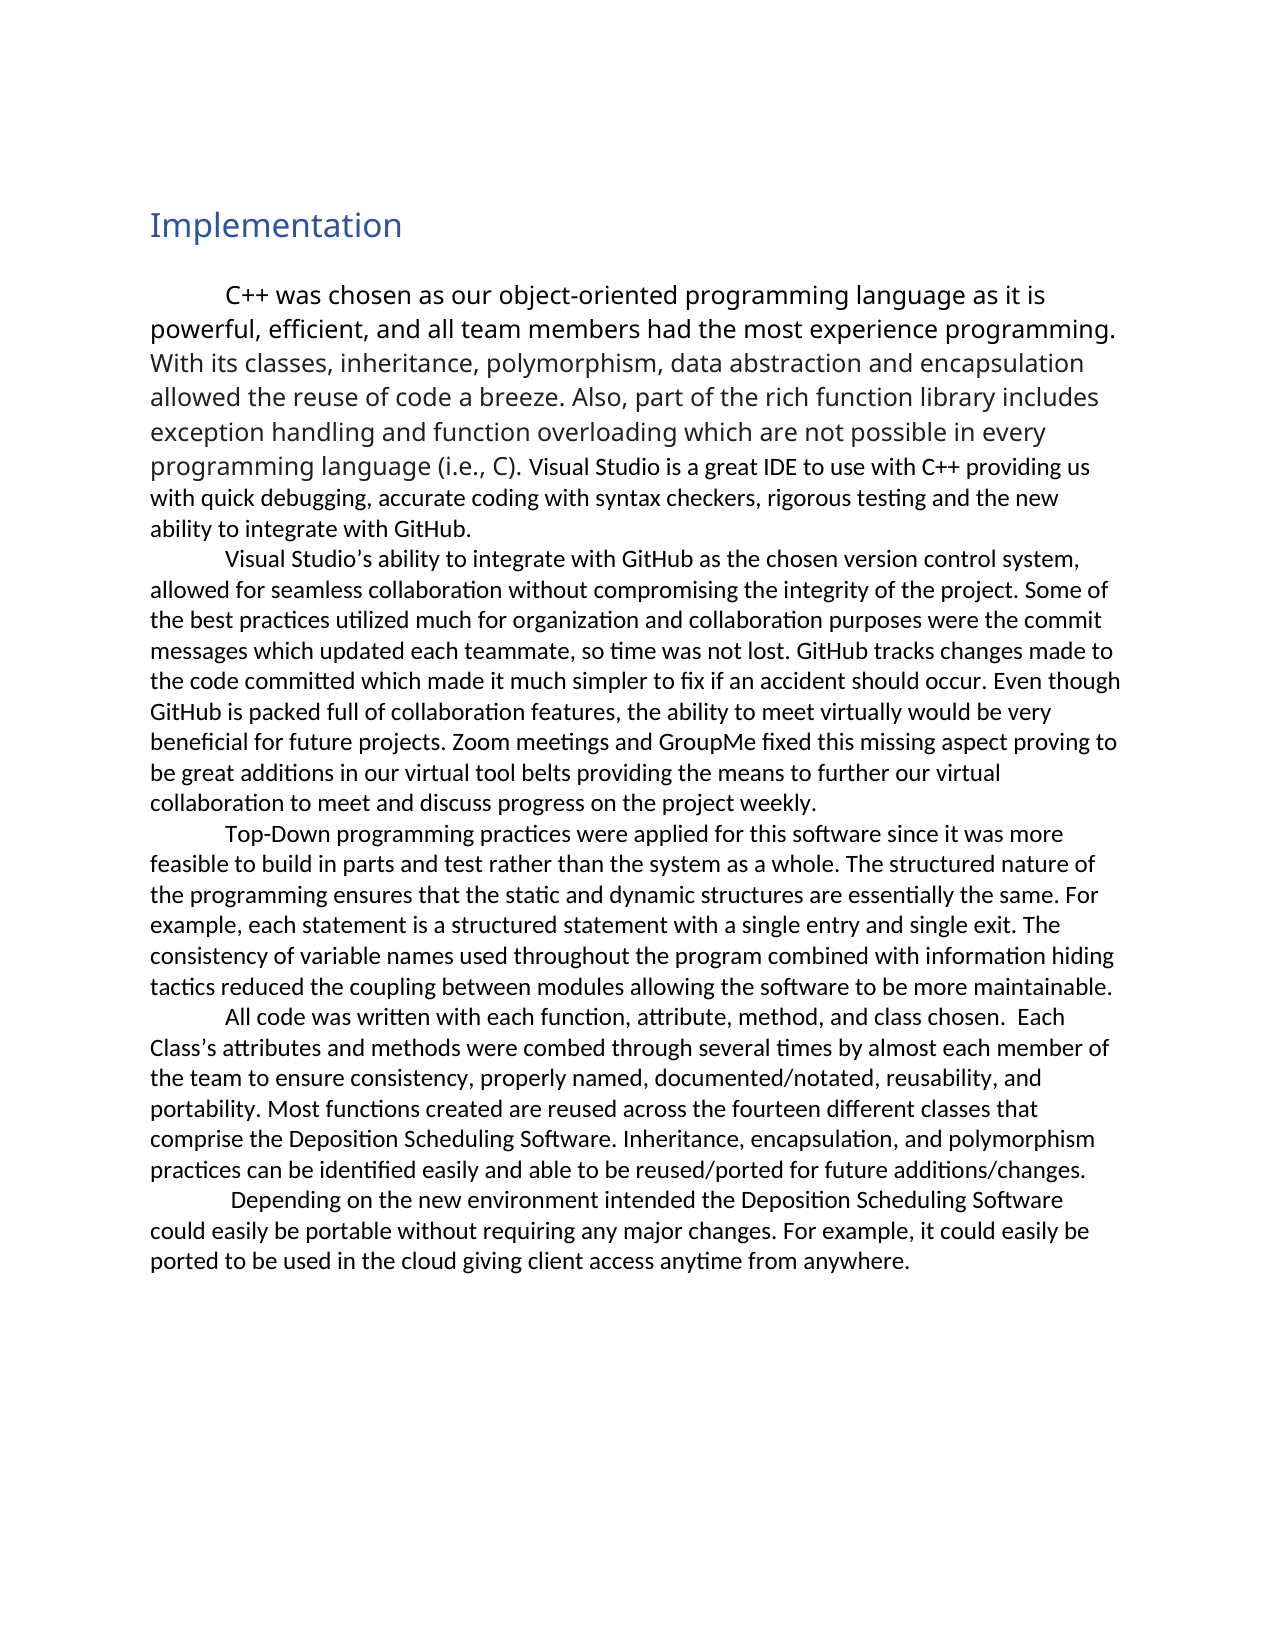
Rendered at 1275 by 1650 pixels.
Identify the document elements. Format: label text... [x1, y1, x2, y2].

text Visual Studio’s ability to integrate with GitHub as the chosen version control system, allowed for seamless collaboration without compromising the integrity of the project. Some of the best practices utilized much for organization and collaboration purposes were the commit messages which updated each teammate, so time was not lost. GitHub tracks changes made to the code committed which made it much simpler to fix if an accident should occur. Even though GitHub is packed full of collaboration features, the ability to meet virtually would be very beneficial for future projects. Zoom meetings and GroupMe fixed this missing aspect proving to be great additions in our virtual tool belts providing the means to further our virtual collaboration to meet and discuss progress on the project weekly. [150, 543, 1125, 818]
text All code was written with each function, attribute, method, and class chosen. Each Class’s attributes and methods were combed through several times by almost each member of the team to ensure consistency, properly named, documented/notated, reusability, and portability. Most functions created are reused across the fourteen different classes that comprise the Deposition Scheduling Software. Inheritance, encapsulation, and polymorphism practices can be identified easily and able to be reused/ported for future additions/changes. [150, 1001, 1125, 1184]
subtitle Implementation [150, 202, 1125, 247]
text Depending on the new environment intended the Deposition Scheduling Software could easily be portable without requiring any major changes. For example, it could easily be ported to be used in the cloud giving client access anytime from anywhere. [150, 1184, 1125, 1276]
text Top-Down programming practices were applied for this software since it was more feasible to build in parts and test rather than the system as a whole. The structured nature of the programming ensures that the static and dynamic structures are essentially the same. For example, each statement is a structured statement with a single entry and single exit. The consistency of variable names used throughout the program combined with information hiding tactics reduced the coupling between modules allowing the software to be more maintainable. [150, 818, 1125, 1001]
text C++ was chosen as our object-oriented programming language as it is powerful, efficient, and all team members had the most experience programming. With its classes, inheritance, polymorphism, data abstraction and encapsulation allowed the reuse of code a breeze. Also, part of the rich function library includes exception handling and function overloading which are not possible in every programming language (i.e., C). Visual Studio is a great IDE to use with C++ providing us with quick debugging, accurate coding with syntax checkers, rigorous testing and the new ability to integrate with GitHub. [150, 278, 1125, 543]
